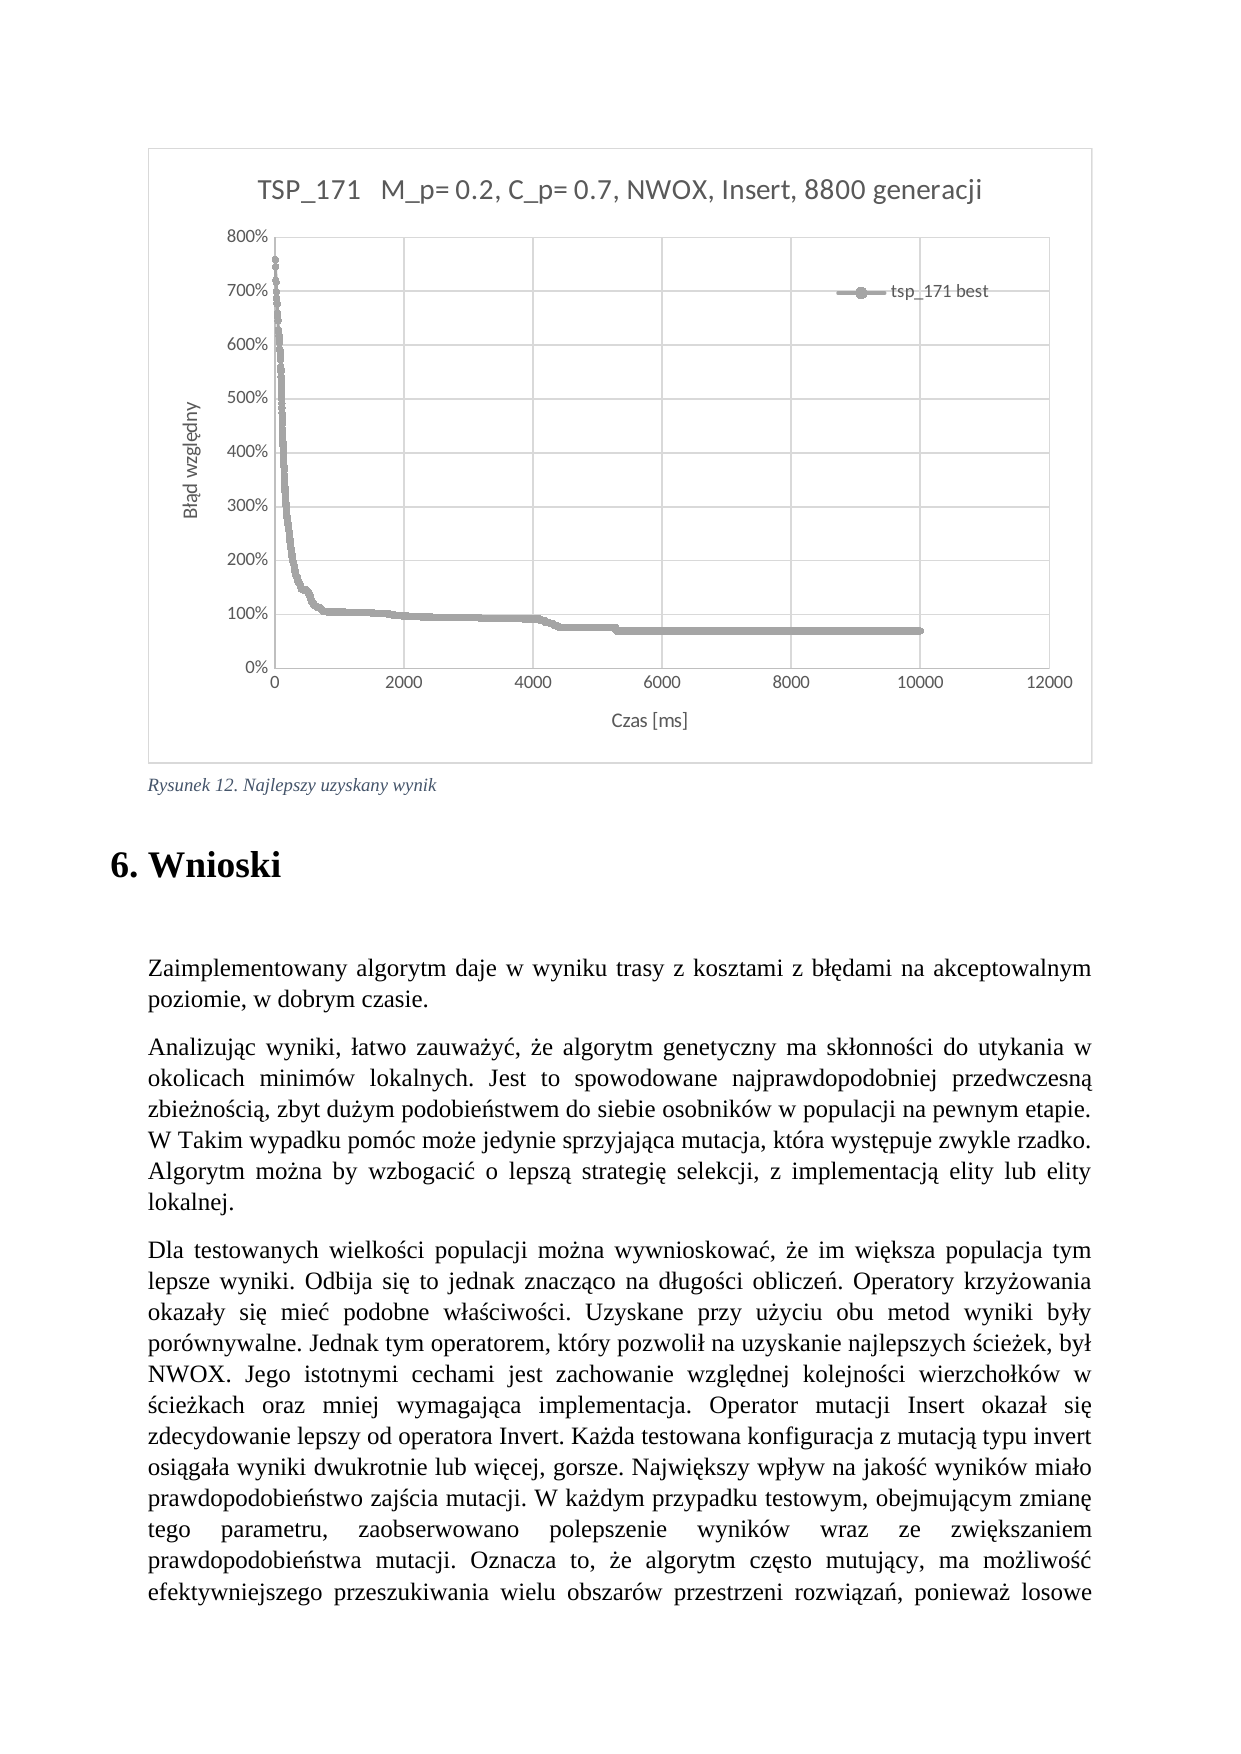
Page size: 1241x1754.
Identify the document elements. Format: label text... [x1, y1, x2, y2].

text Zaimplementowany algorytm daje w wyniku trasy z kosztami z błędami na akceptowalnym poziomie, w dobrym czasie. [148, 953, 1093, 1013]
text Analizując wyniki, łatwo zauważyć, że algorytm genetyczny ma skłonności do utykania w okolicach minimów lokalnych. Jest to spowodowane najprawdopodobniej przedwczesną zbieżnością, zbyt dużym podobieństwem do siebie osobników w populacji na pewnym etapie. W Takim wypadku pomóc może jedynie sprzyjająca mutacja, która występuje zwykle rzadko. Algorytm można by wzbogacić o lepszą strategię selekcji, z implementacją elity lub elity lokalnej. [148, 1032, 1093, 1216]
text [148, 1235, 1093, 1605]
list Wnioski [110, 843, 1093, 886]
